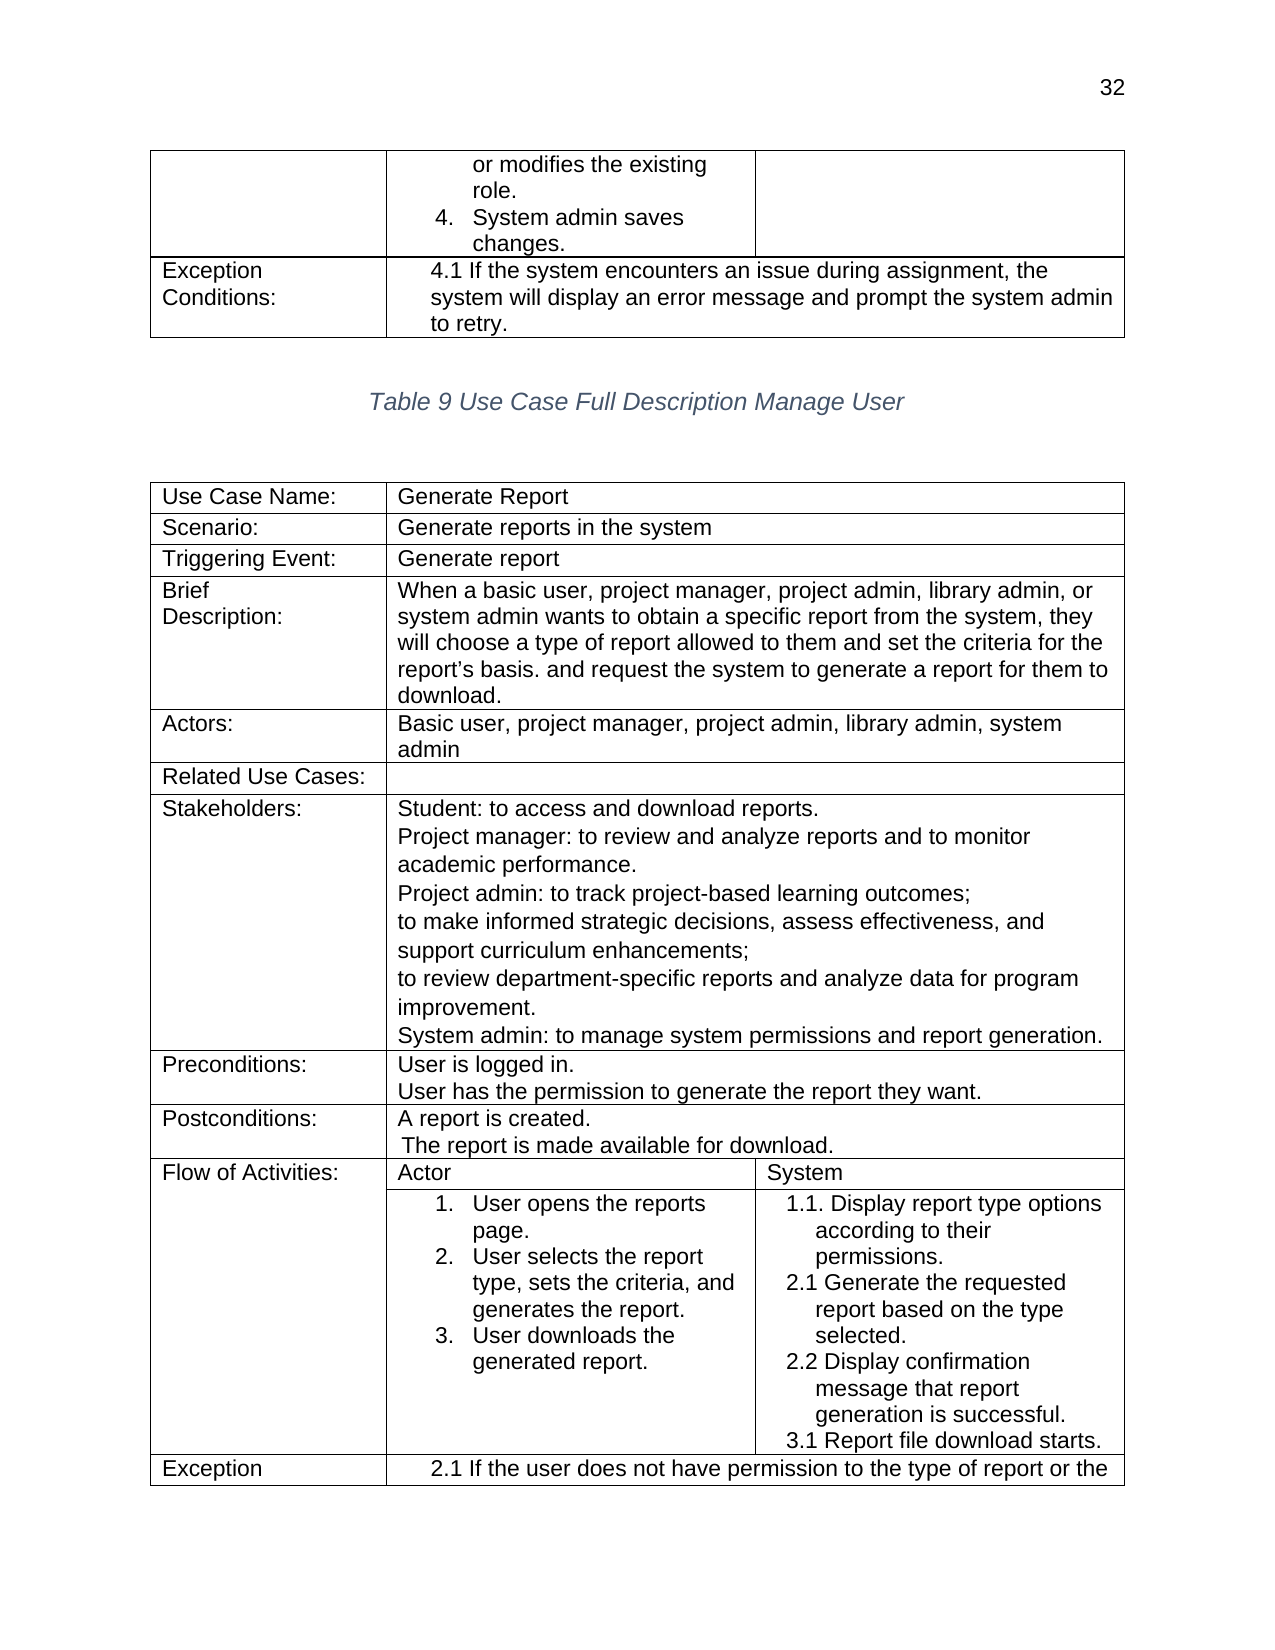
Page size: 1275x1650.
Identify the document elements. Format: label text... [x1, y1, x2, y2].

table_cell Preconditions: [151, 1051, 386, 1104]
table_cell Actors: [151, 710, 386, 762]
table_cell Triggering Event: [151, 545, 386, 576]
table_cell Actor [387, 1159, 755, 1189]
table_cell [756, 151, 1124, 256]
table_cell Student: to access and download reports. Project manager: to review and analyze reports and to monitor academic performance. Project admin: to track project-based learning outcomes; to make informed strategic decisions, assess effectiveness, and support curriculum enhancements; to review department-specific reports and analyze data for program improvement. System admin: to manage system permissions and report generation. [387, 795, 1124, 1050]
table_cell Flow of Activities: [151, 1159, 386, 1454]
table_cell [387, 1455, 1124, 1485]
table_cell User opens the reports page. User selects the report type, sets the criteria, and generates the report. User downloads the generated report. [387, 1190, 755, 1454]
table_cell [151, 1455, 386, 1485]
table_cell 4.1 If the system encounters an issue during assignment, the system will display an error message and prompt the system admin to retry. [387, 258, 1124, 337]
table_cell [387, 151, 755, 256]
table_cell User is logged in. User has the permission to generate the report they want. [387, 1051, 1124, 1104]
table_cell Basic user, project manager, project admin, library admin, system admin [387, 710, 1124, 762]
table_header Use Case Name: [151, 483, 386, 513]
table_cell Exception Conditions: [151, 258, 386, 337]
table_cell When a basic user, project manager, project admin, library admin, or system admin wants to obtain a specific report from the system, they will choose a type of report allowed to them and set the criteria for the report’s basis. and request the system to generate a report for them to download. [387, 577, 1124, 708]
table_cell Stakeholders: [151, 795, 386, 1050]
table_cell [387, 763, 1124, 793]
table_cell Related Use Cases: [151, 763, 386, 793]
table_cell A report is created. The report is made available for download. [387, 1105, 1124, 1158]
table_cell Scenario: [151, 514, 386, 544]
table_cell 1.1. Display report type options according to their permissions. 2.1 Generate the requested report based on the type selected. 2.2 Display confirmation message that report generation is successful. 3.1 Report file download starts. [756, 1190, 1124, 1454]
table_cell Generate report [387, 545, 1124, 576]
table_cell Postconditions: [151, 1105, 386, 1158]
table_cell System [756, 1159, 1124, 1189]
table_header Generate Report [387, 483, 1124, 513]
table_cell Generate reports in the system [387, 514, 1124, 544]
table_cell Brief Description: [151, 577, 386, 708]
